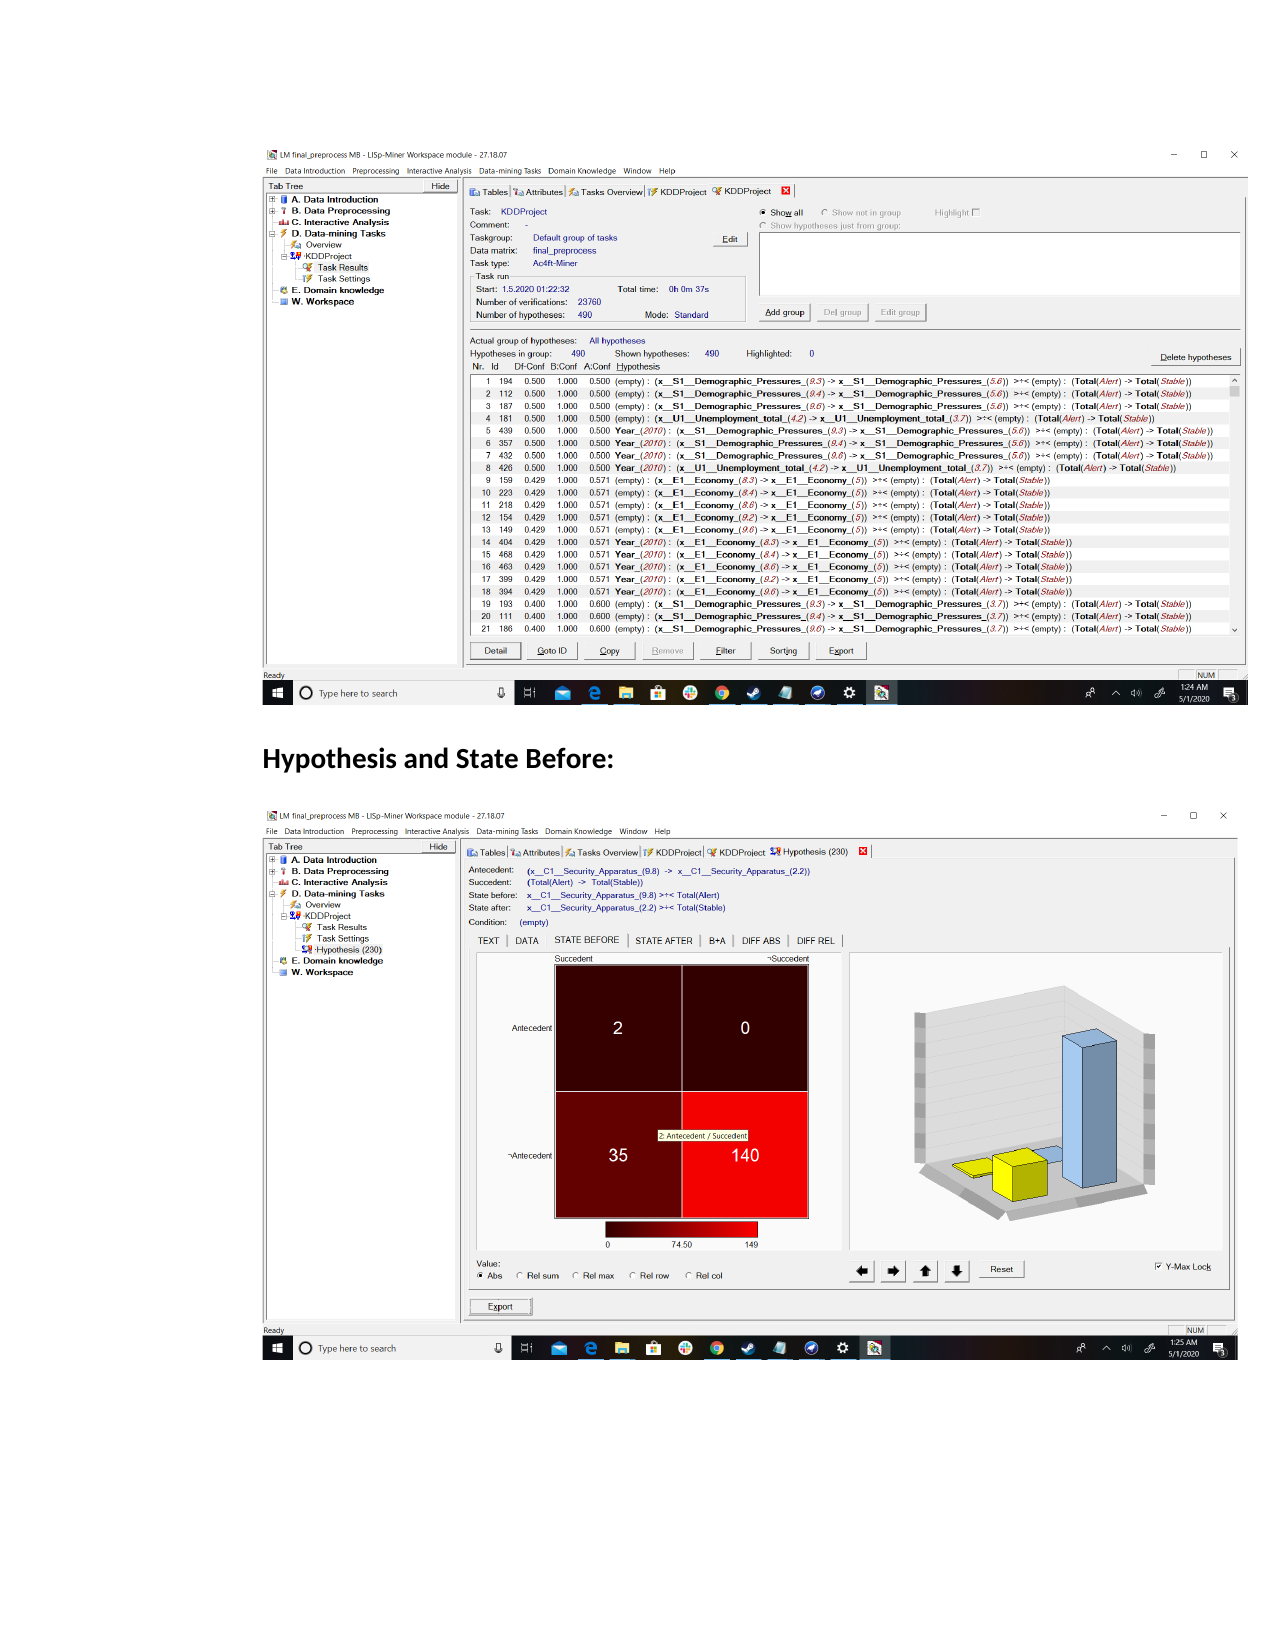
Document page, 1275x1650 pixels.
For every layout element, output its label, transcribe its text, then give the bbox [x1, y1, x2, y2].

picture [262, 811, 1238, 1360]
picture [262, 150, 1248, 705]
text Hypothesis and State Before: [262, 740, 1125, 775]
